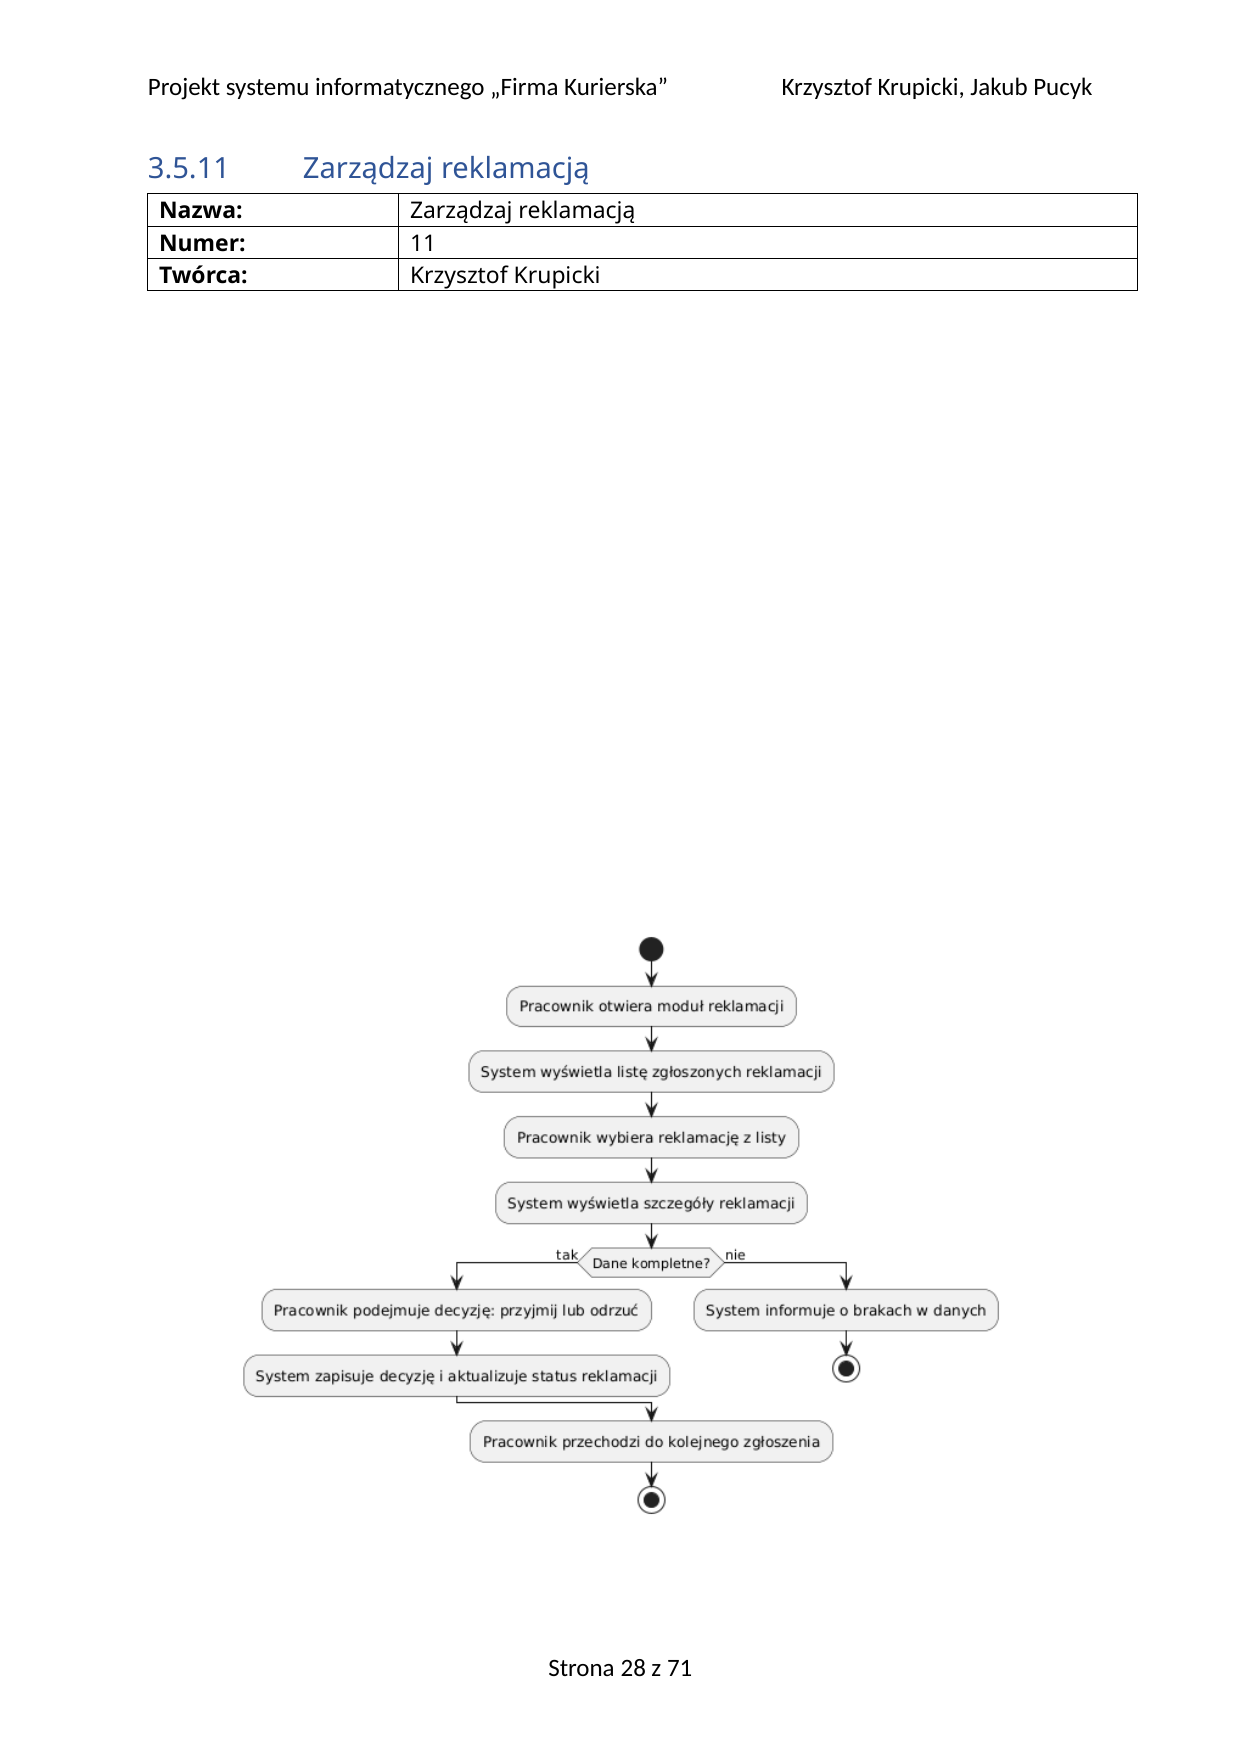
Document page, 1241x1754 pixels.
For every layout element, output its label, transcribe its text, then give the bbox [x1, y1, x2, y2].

picture [230, 926, 1010, 1525]
subtitle Zarządzaj reklamacją [148, 148, 1093, 187]
table_cell Krzysztof Krupicki [399, 259, 1137, 290]
table_header Nazwa: [148, 194, 398, 226]
table_cell Twórca: [148, 259, 398, 290]
table_header Zarządzaj reklamacją [399, 194, 1137, 226]
table_cell Numer: [148, 227, 398, 258]
table_cell 11 [399, 227, 1137, 258]
